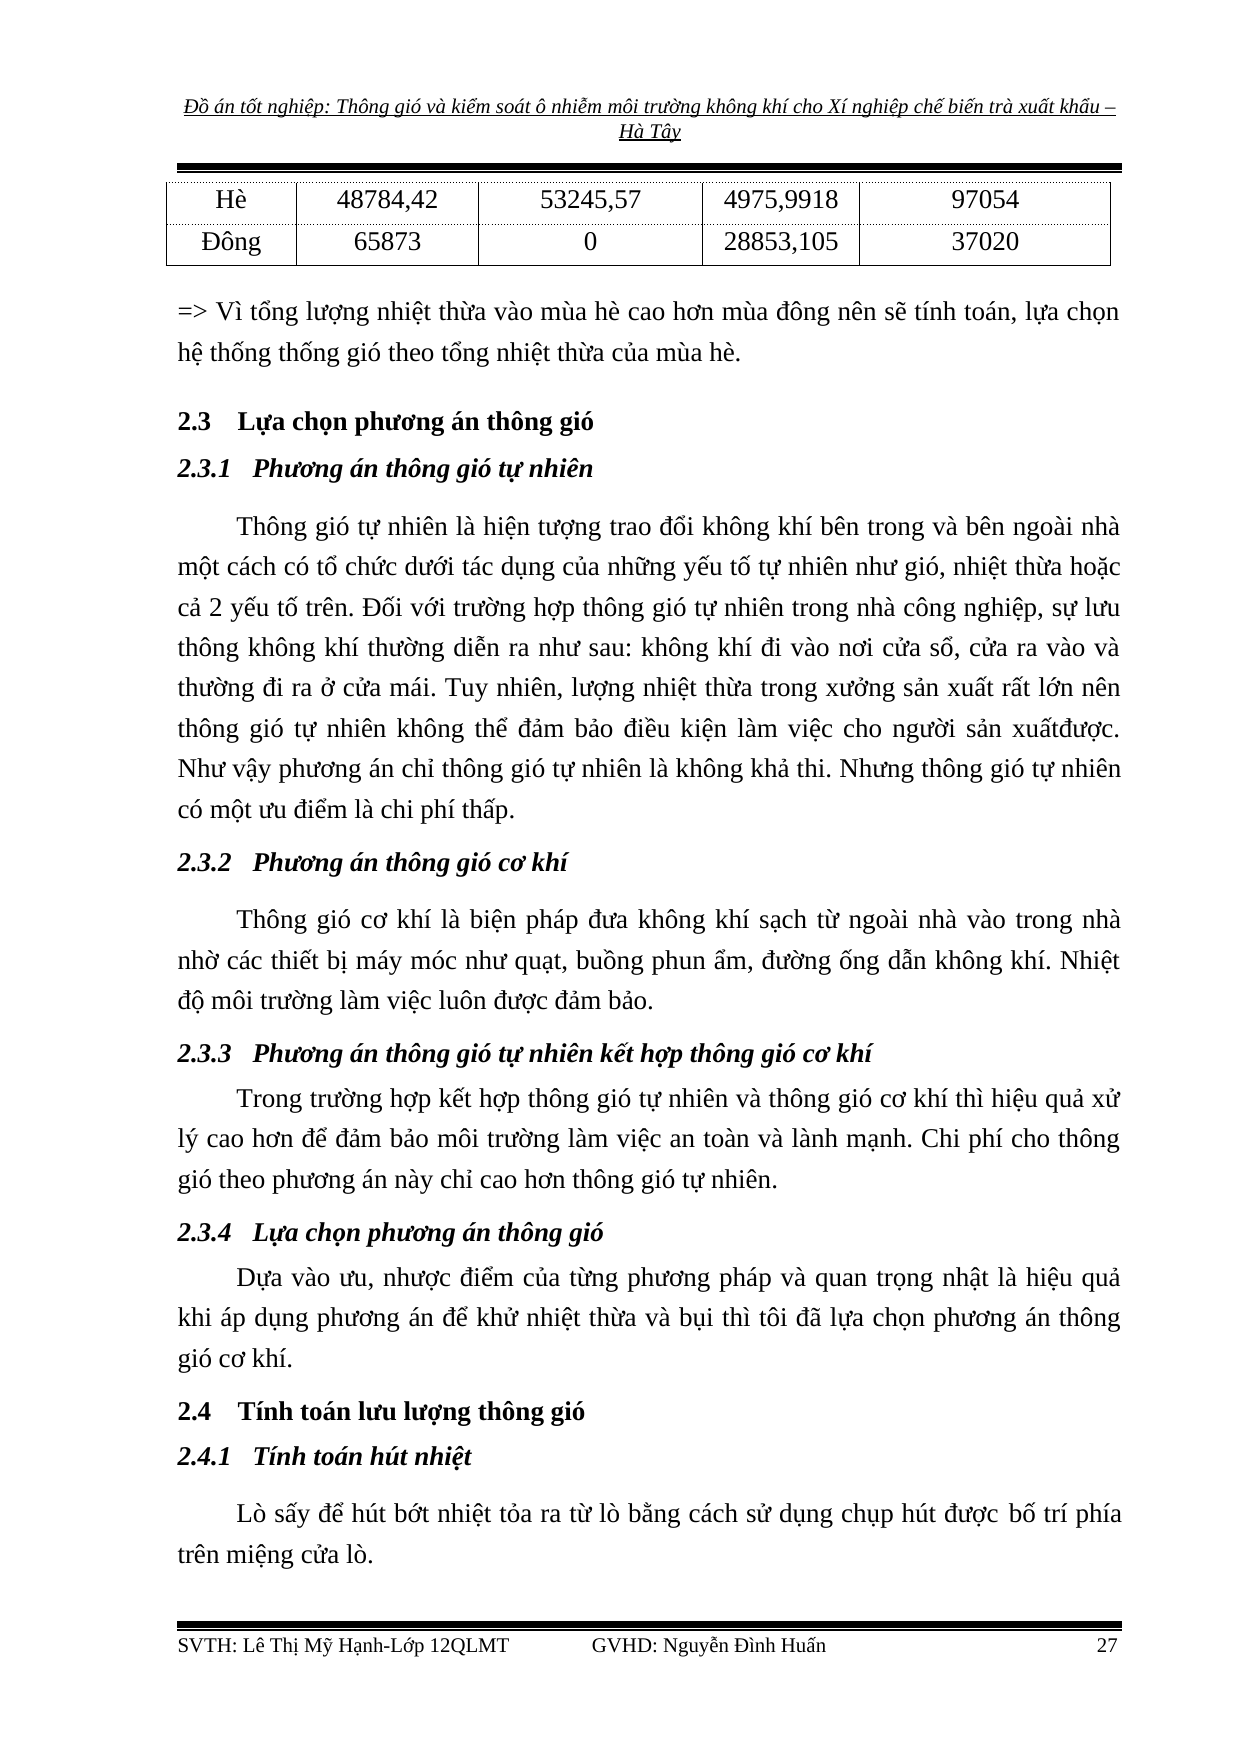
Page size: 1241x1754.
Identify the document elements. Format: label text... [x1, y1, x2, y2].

subtitle Phương án thông gió cơ khí [177, 846, 1122, 877]
subtitle Phương án thông gió tự nhiên kết hợp thông gió cơ khí [177, 1037, 1122, 1068]
text Lò sấy để hút bớt nhiệt tỏa ra từ lò bằng cách sử dụng chụp hút được bố trí phía trên miệng cửa lò. [177, 1497, 1122, 1569]
table_cell 65873 [297, 224, 478, 265]
text Thông gió cơ khí là biện pháp đưa không khí sạch từ ngoài nhà vào trong nhà nhờ các thiết bị máy móc như quạt, buồng phun ẩm, đường ống dẫn không khí. Nhiệt độ môi trường làm việc luôn được đảm bảo. [177, 903, 1122, 1015]
text Thông gió tự nhiên là hiện tượng trao đổi không khí bên trong và bên ngoài nhà một cách có tổ chức dưới tác dụng của những yếu tố tự nhiên như gió, nhiệt thừa hoặc cả 2 yếu tố trên. Đối với trường hợp thông gió tự nhiên trong nhà công nghiệp, sự lưu thông không khí thường diễn ra như sau: không khí đi vào nơi cửa sổ, cửa ra vào và thường đi ra ở cửa mái. Tuy nhiên, lượng nhiệt thừa trong xưởng sản xuất rất lớn nên thông gió tự nhiên không thể đảm bảo điều kiện làm việc cho người sản xuấtđược. Như vậy phương án chỉ thông gió tự nhiên là không khả thi. Nhưng thông gió tự nhiên có một ưu điểm là chi phí thấp. [177, 510, 1122, 824]
subtitle Phương án thông gió tự nhiên [177, 452, 1122, 483]
table_cell Hè [167, 182, 296, 223]
text Dựa vào ưu, nhược điểm của từng phương pháp và quan trọng nhật là hiệu quả khi áp dụng phương án để khử nhiệt thừa và bụi thì tôi đã lựa chọn phương án thông gió cơ khí. [177, 1261, 1122, 1373]
subtitle Tính toán hút nhiệt [177, 1440, 1122, 1471]
subtitle Tính toán lưu lượng thông gió [177, 1395, 1119, 1426]
text => Vì tổng lượng nhiệt thừa vào mùa hè cao hơn mùa đông nên sẽ tính toán, lựa chọn hệ thống thống gió theo tổng nhiệt thừa của mùa hè. [177, 295, 1122, 367]
table_cell 0 [479, 224, 702, 265]
table_cell 28853,105 [703, 224, 859, 265]
subtitle Lựa chọn phương án thông gió [177, 1216, 1122, 1247]
table_cell 48784,42 [297, 182, 478, 223]
table_cell 97054 [860, 182, 1110, 223]
text Trong trường hợp kết hợp thông gió tự nhiên và thông gió cơ khí thì hiệu quả xử lý cao hơn để đảm bảo môi trường làm việc an toàn và lành mạnh. Chi phí cho thông gió theo phương án này chỉ cao hơn thông gió tự nhiên. [177, 1082, 1122, 1194]
subtitle Lựa chọn phương án thông gió [177, 405, 1122, 436]
table_cell 37020 [860, 224, 1110, 265]
table_cell Đông [167, 224, 296, 265]
table_cell 4975,9918 [702, 182, 859, 223]
table_cell 53245,57 [479, 182, 702, 223]
